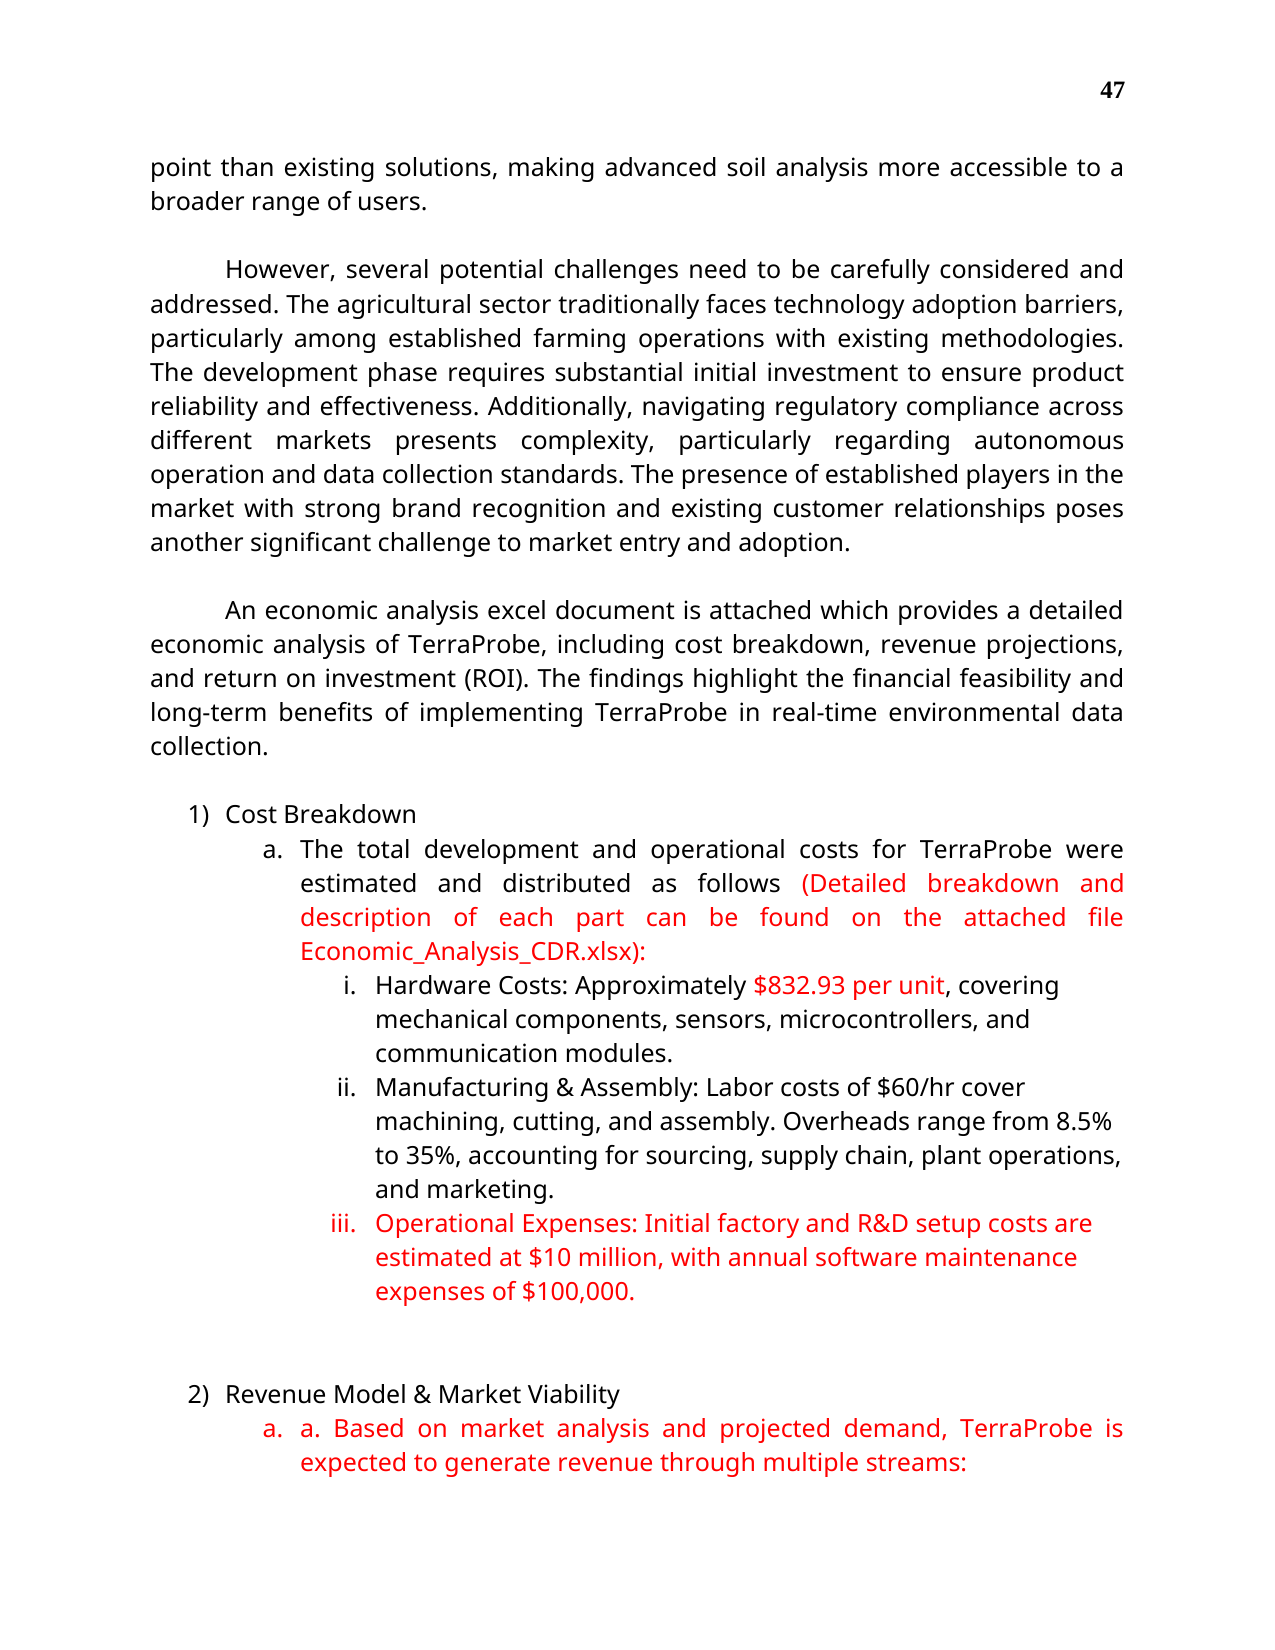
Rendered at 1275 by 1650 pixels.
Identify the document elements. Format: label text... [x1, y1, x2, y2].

list Revenue Model & Market Viability [187, 1410, 1125, 1444]
text However, several potential challenges need to be carefully considered and addressed. The agricultural sector traditionally faces technology adoption barriers, particularly among established farming operations with existing methodologies. The development phase requires substantial initial investment to ensure product reliability and effectiveness. Additionally, navigating regulatory compliance across different markets presents complexity, particularly regarding autonomous operation and data collection standards. The presence of established players in the market with strong brand recognition and existing customer relationships poses another significant challenge to market entry and adoption. [150, 286, 1125, 593]
list Operational Expenses: Initial factory and R&D setup costs are estimated at $10 million, with annual software maintenance expenses of $100,000. [356, 1240, 1125, 1342]
list Cost Breakdown [187, 831, 1125, 865]
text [150, 150, 1125, 252]
list Hardware Costs: Approximately $832.93 per unit, covering mechanical components, sensors, microcontrollers, and communication modules. [356, 1002, 1125, 1104]
text An economic analysis excel document is attached which provides a detailed economic analysis of TerraProbe, including cost breakdown, revenue projections, and return on investment (ROI). The findings highlight the financial feasibility and long-term benefits of implementing TerraProbe in real-time environmental data collection. [150, 627, 1125, 797]
list The total development and operational costs for TerraProbe were estimated and distributed as follows (Detailed breakdown and description of each part can be found on the attached file Economic_Analysis_CDR.xlsx): [262, 865, 1125, 1002]
list Manufacturing & Assembly: Labor costs of $60/hr cover machining, cutting, and assembly. Overheads range from 8.5% to 35%, accounting for sourcing, supply chain, plant operations, and marketing. [356, 1104, 1125, 1240]
